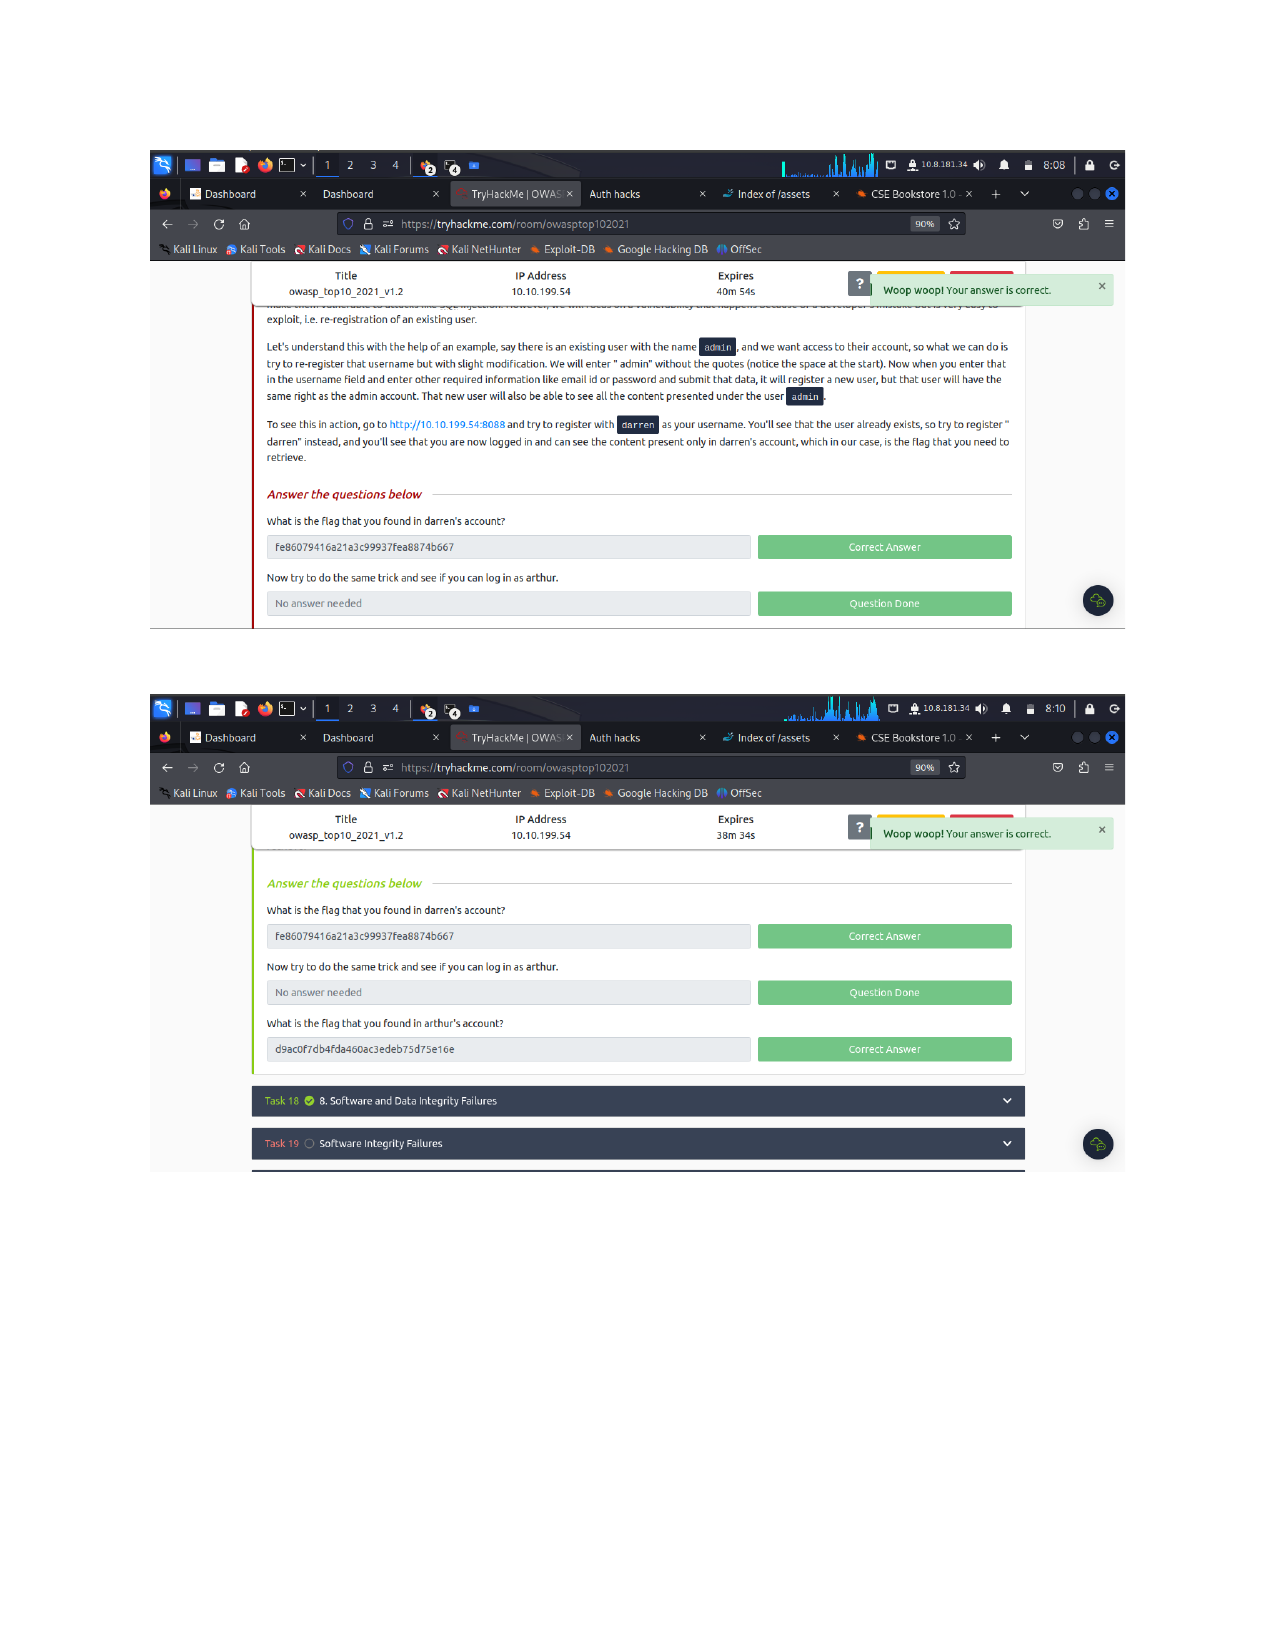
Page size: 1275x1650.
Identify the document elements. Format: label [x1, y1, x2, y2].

picture [150, 694, 1125, 1172]
picture [150, 150, 1125, 629]
